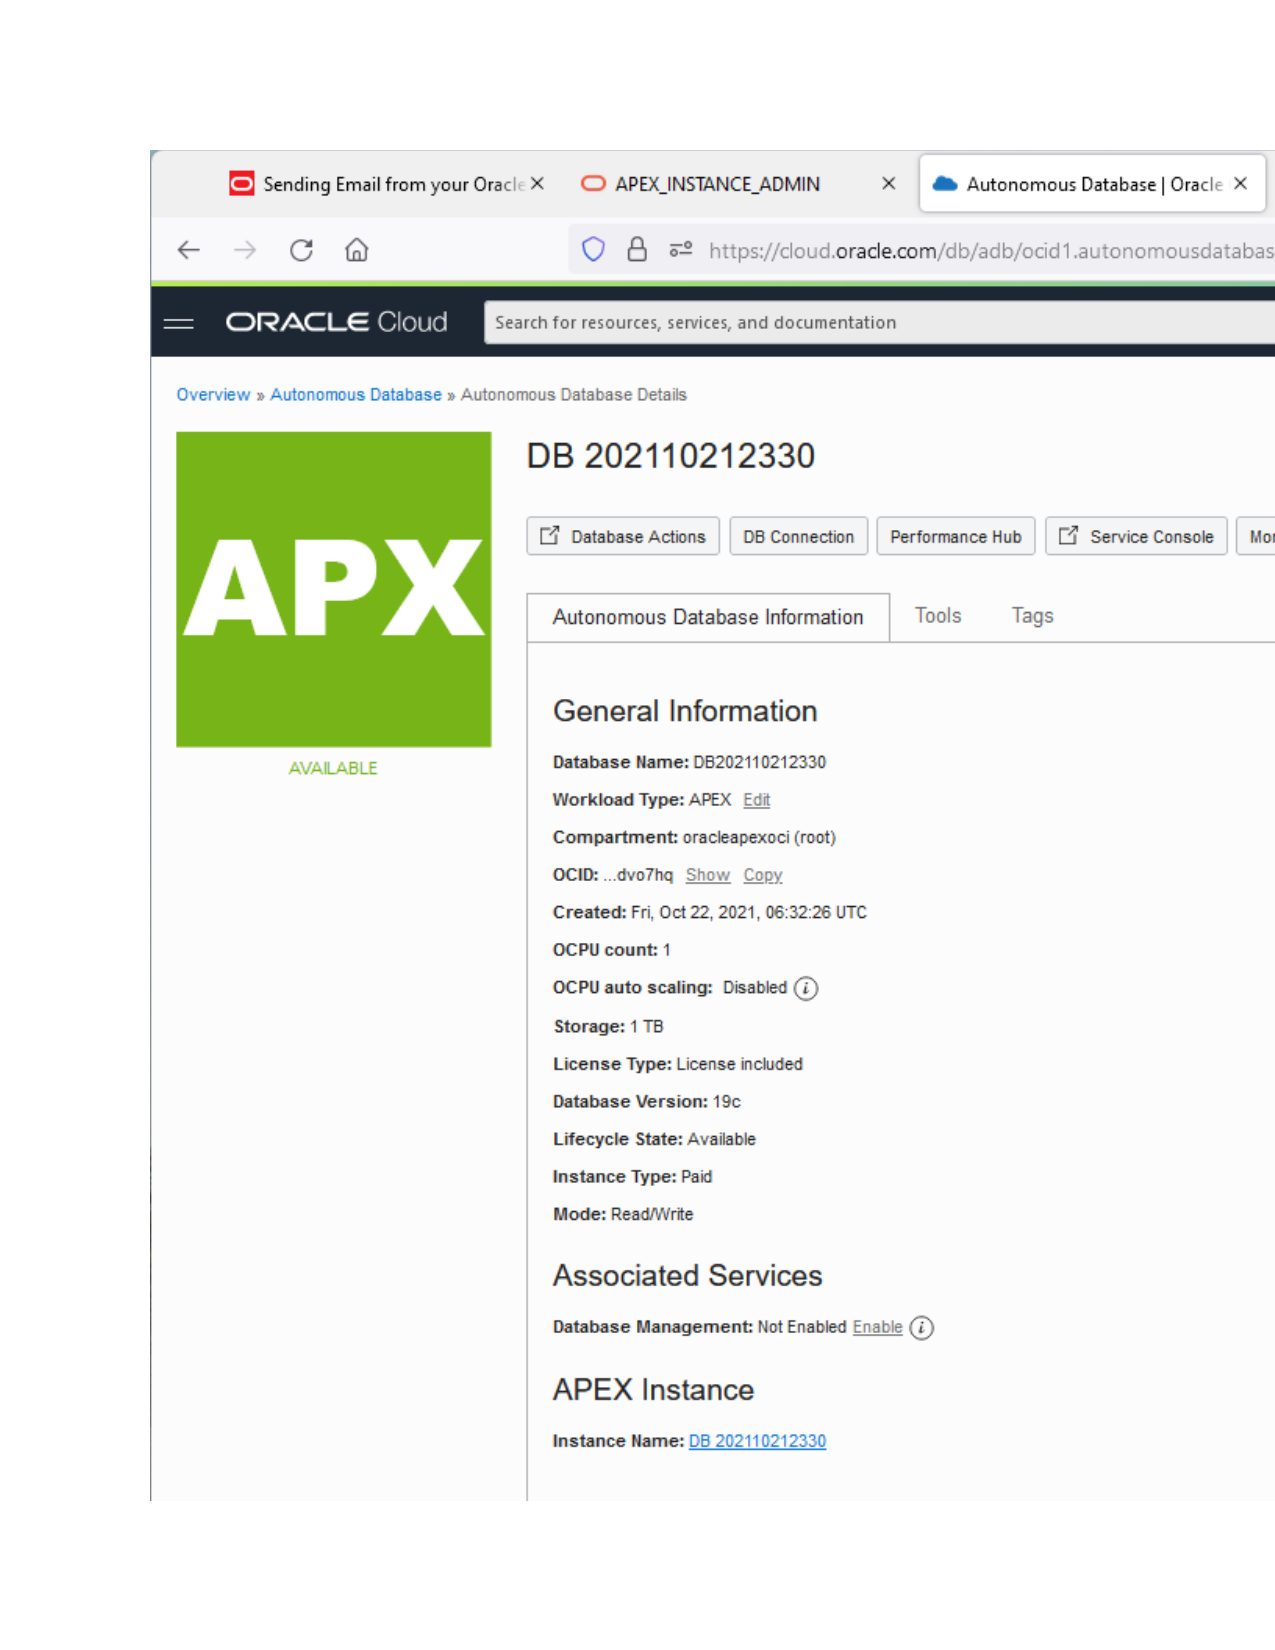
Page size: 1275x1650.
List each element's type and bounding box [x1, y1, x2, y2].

picture [150, 150, 1275, 1501]
